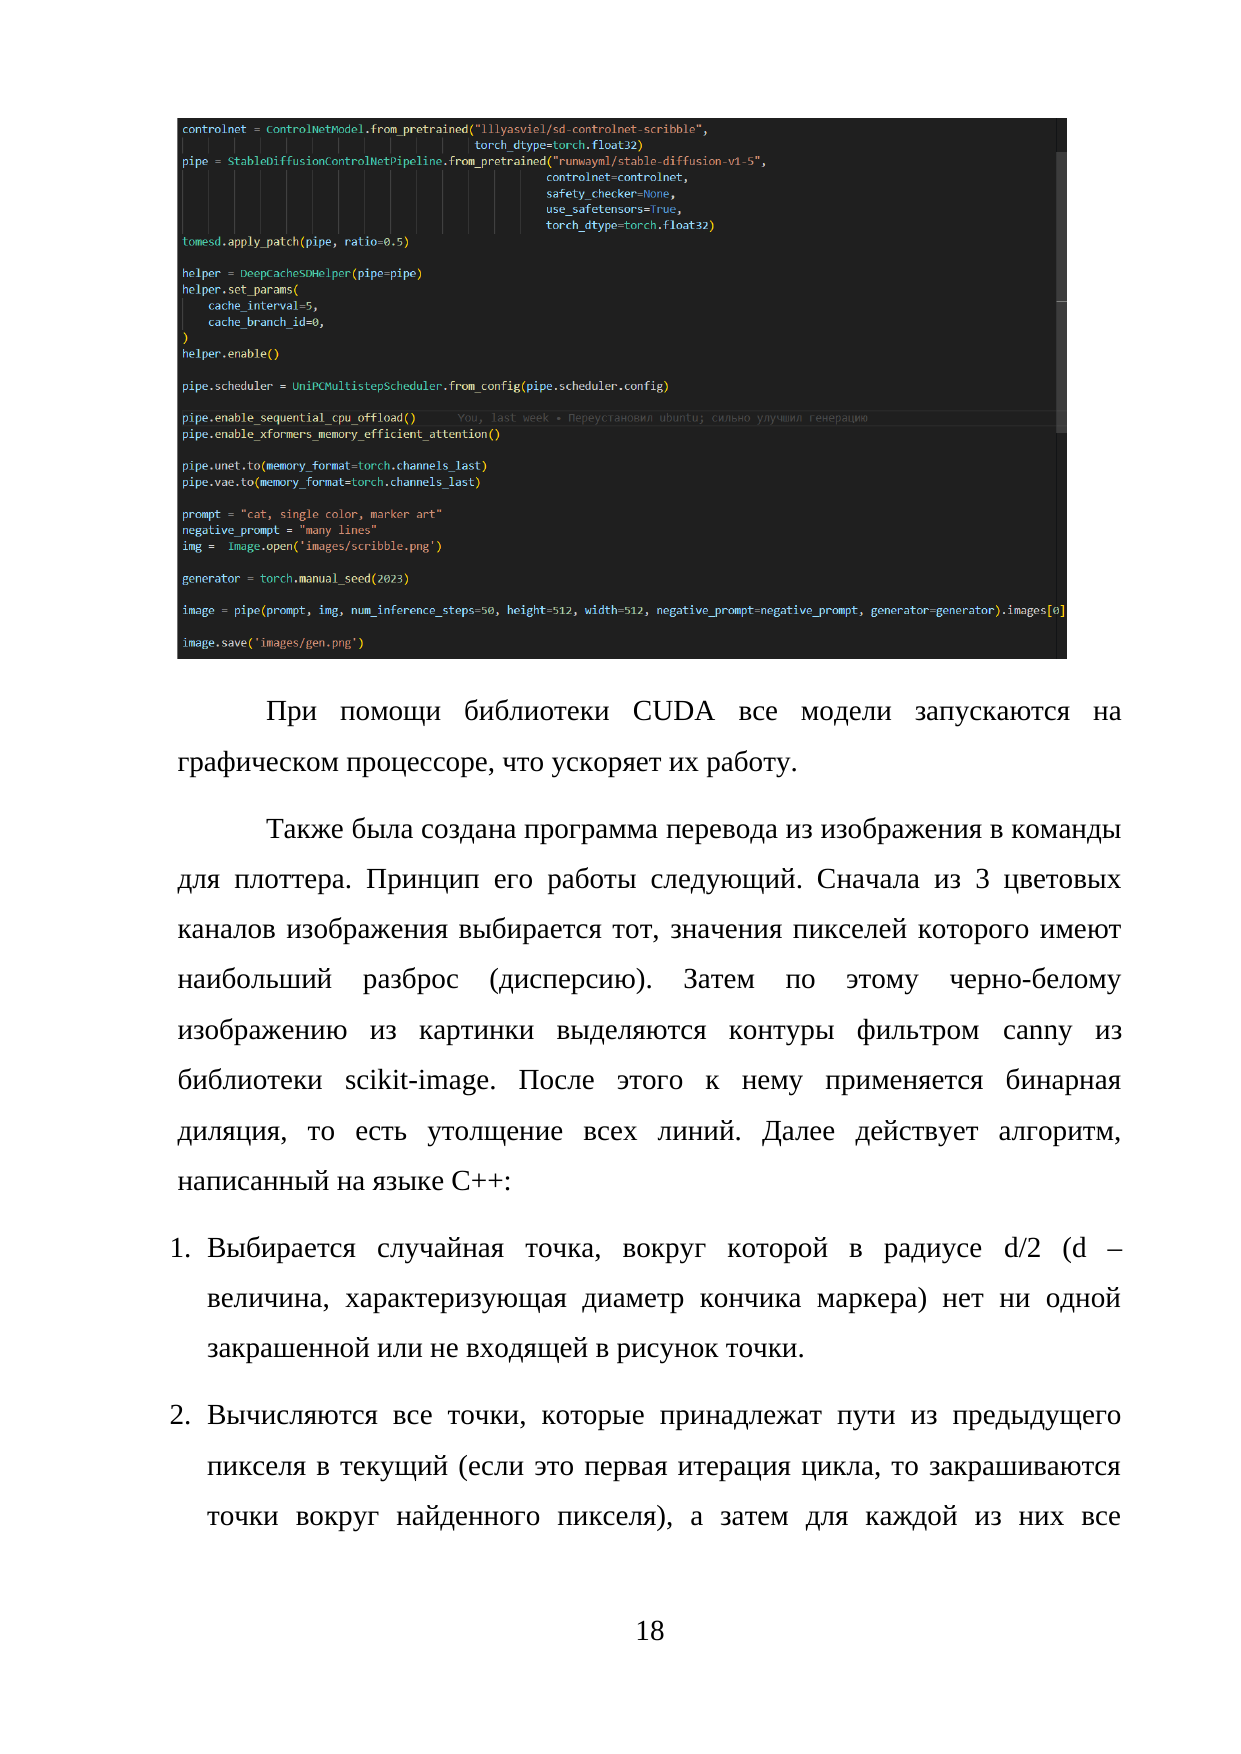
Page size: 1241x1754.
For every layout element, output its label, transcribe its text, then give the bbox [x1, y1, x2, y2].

text При помощи библиотеки CUDA все модели запускаются на графическом процессоре, что ускоряет их работу. [177, 693, 1122, 777]
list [169, 1397, 1122, 1532]
picture [177, 118, 1067, 659]
list Выбирается случайная точка, вокруг которой в радиусе d/2 (d – величина, характеризующая диаметр кончика маркера) нет ни одной закрашенной или не входящей в рисунок точки. [169, 1230, 1122, 1364]
text Также была создана программа перевода из изображения в команды для плоттера. Принцип его работы следующий. Сначала из 3 цветовых каналов изображения выбирается тот, значения пикселей которого имеют наибольший разброс (дисперсию). Затем по этому черно-белому изображению из картинки выделяются контуры фильтром canny из библиотеки scikit-image. После этого к нему применяется бинарная диляция, то есть утолщение всех линий. Далее действует алгоритм, написанный на языке С++: [177, 811, 1122, 1196]
